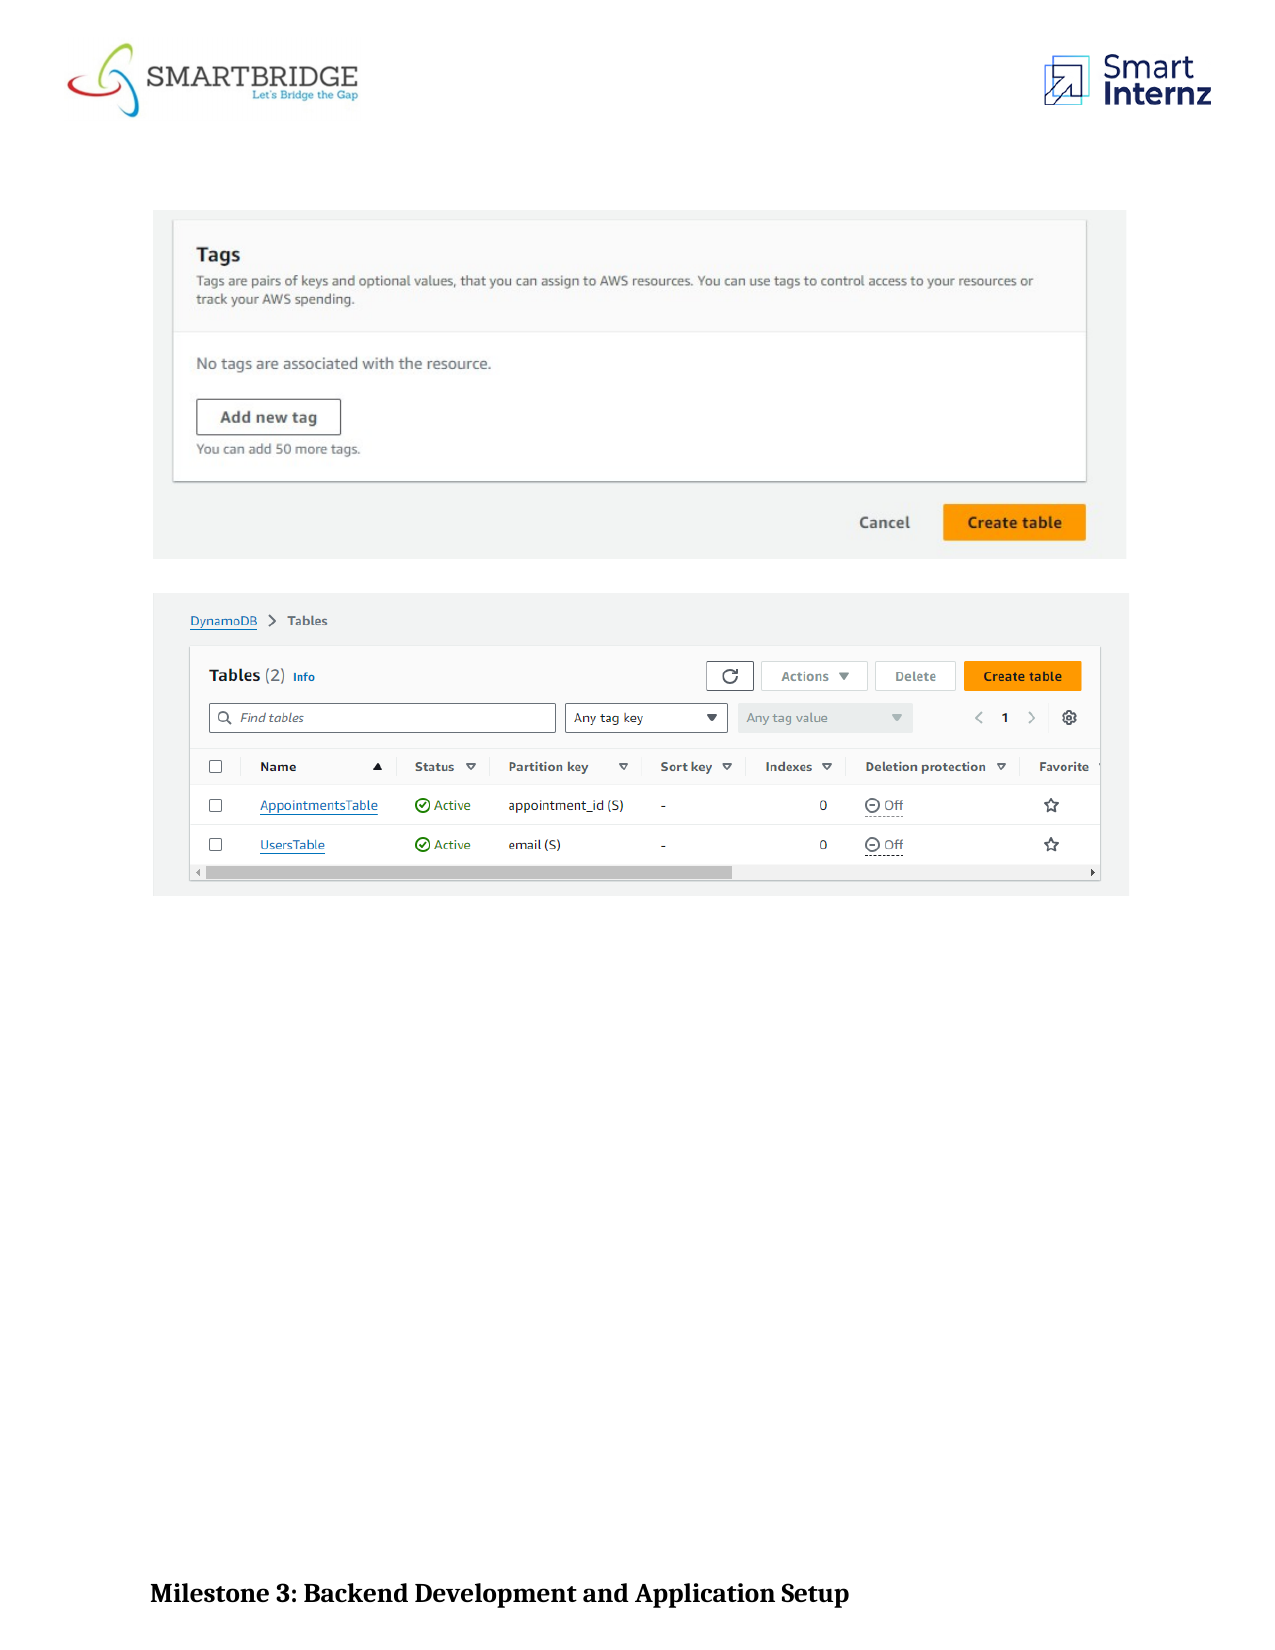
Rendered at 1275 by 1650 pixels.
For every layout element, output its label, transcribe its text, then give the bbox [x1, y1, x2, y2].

picture [153, 210, 1127, 559]
subtitle Milestone 3: Backend Development and Application Setup [150, 1578, 1237, 1609]
picture [1039, 54, 1216, 105]
picture [64, 37, 361, 121]
picture [153, 593, 1130, 896]
